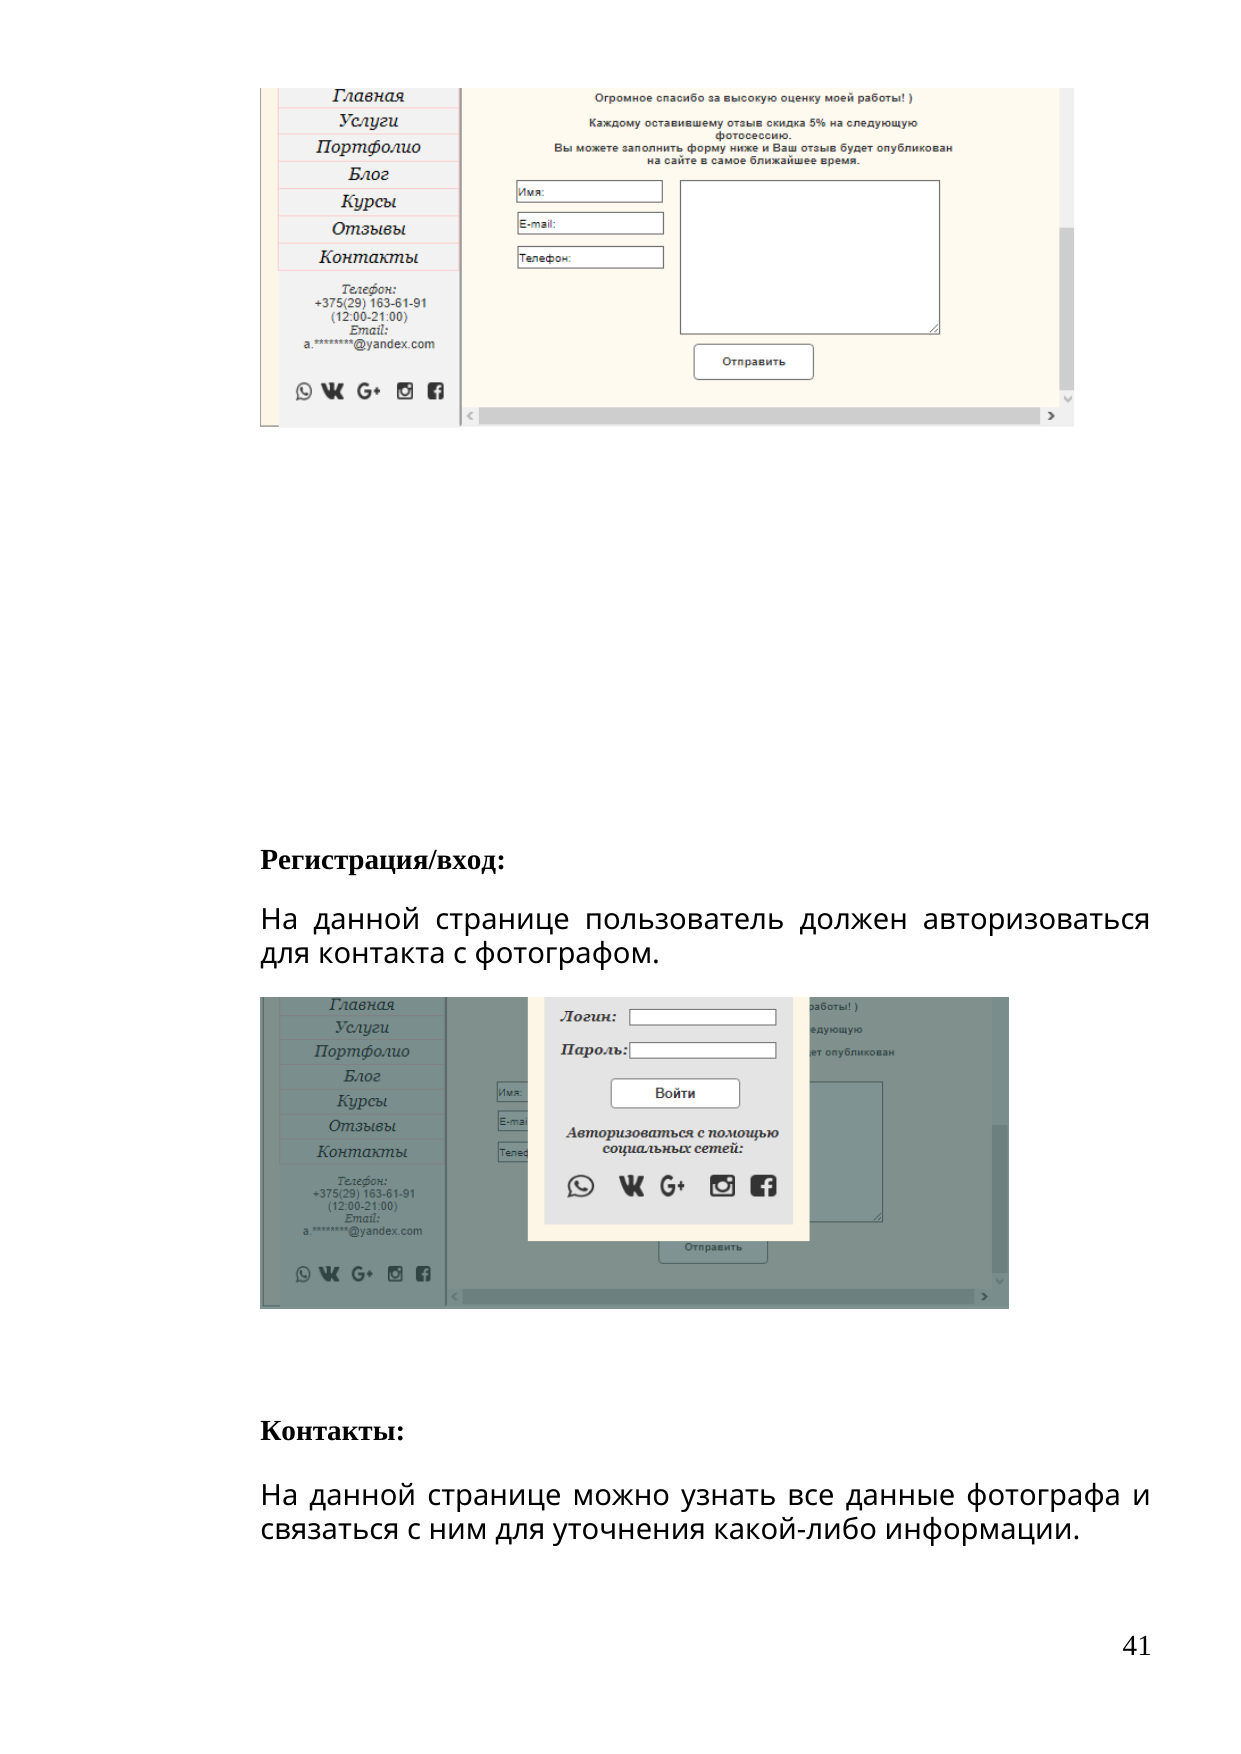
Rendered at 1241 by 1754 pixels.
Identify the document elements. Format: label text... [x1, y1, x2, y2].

list На данной странице пользователь должен авторизоваться для контакта с фотографом. [260, 901, 1152, 972]
picture [260, 88, 1075, 429]
picture [260, 997, 1009, 1309]
list Контакты: [260, 1417, 1152, 1447]
list На данной странице можно узнать все данные фотографа и связаться с ним для уточнения какой-либо информации. [260, 1477, 1152, 1548]
list Регистрация/вход: [260, 845, 1152, 875]
